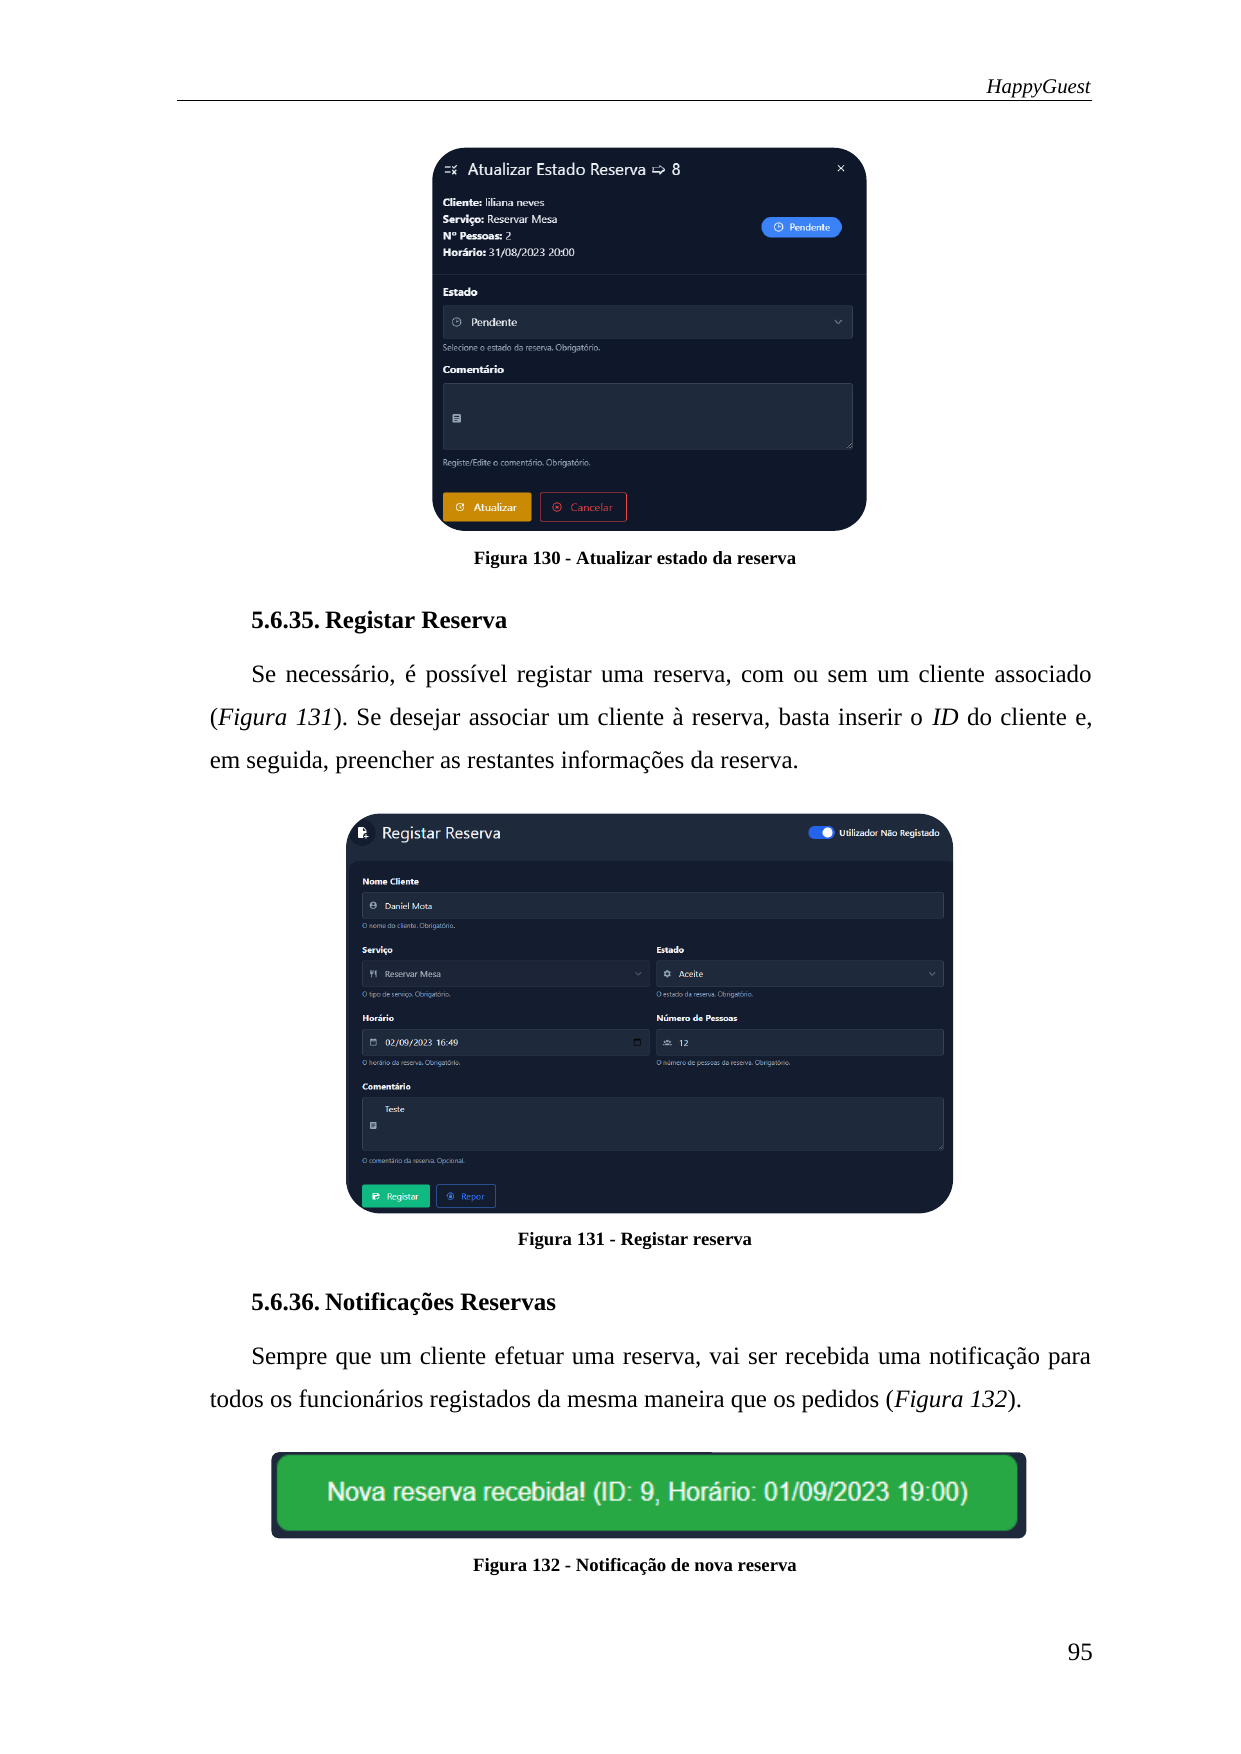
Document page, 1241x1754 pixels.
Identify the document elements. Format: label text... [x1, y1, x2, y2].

subtitle Notificações Reservas [251, 1287, 1092, 1316]
text Se necessário, é possível registar uma reserva, com ou sem um cliente associado (Figura 131). Se desejar associar um cliente à reserva, basta inserir o ID do cliente e, em seguida, preencher as restantes informações da reserva. [209, 659, 1092, 774]
subtitle Registar Reserva [251, 606, 1092, 634]
picture [271, 1452, 1027, 1539]
picture [432, 147, 867, 531]
text Sempre que um cliente efetuar uma reserva, vai ser recebida uma notificação para todos os funcionários registados da mesma maneira que os pedidos (Figura 132). [209, 1341, 1092, 1413]
picture [346, 813, 954, 1214]
